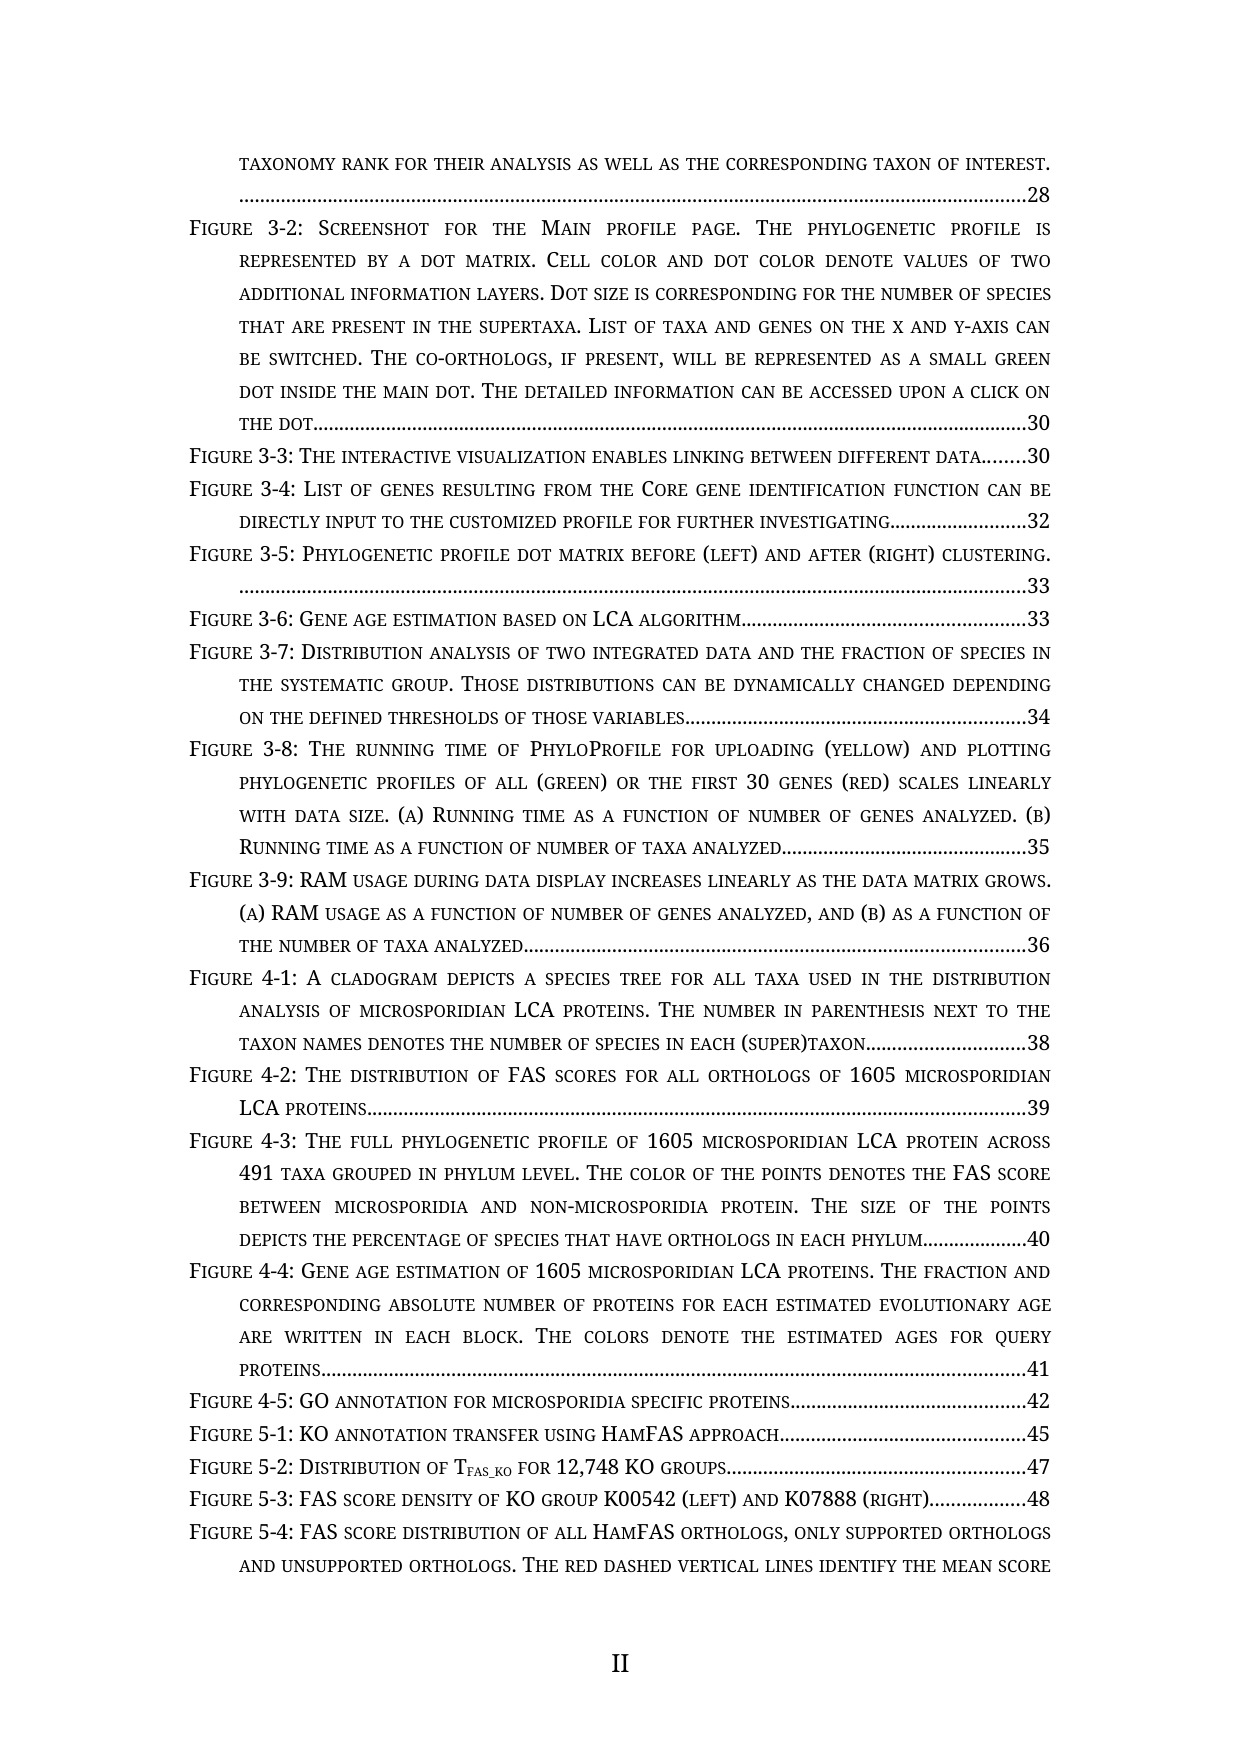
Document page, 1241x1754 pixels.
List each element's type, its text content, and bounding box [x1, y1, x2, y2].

text Figure 3-5: Phylogenetic profile dot matrix before (left) and after (right) clustering. 33 [189, 539, 1051, 600]
text Figure 3-3: The interactive visualization enables linking between different data. 30 [189, 441, 1051, 469]
text Figure 4-2: The distribution of FAS scores for all orthologs of 1605 microsporidian LCA proteins. 39 [189, 1061, 1051, 1122]
text Figure 3-7: Distribution analysis of two integrated data and the fraction of species in the systematic group. Those distributions can be dynamically changed depending on the defined thresholds of those variables. 34 [189, 637, 1051, 730]
text Figure 3-6: Gene age estimation based on LCA algorithm. 33 [189, 604, 1051, 633]
text Figure 5-3: FAS score density of KO group K00542 (left) and K07888 (right) 48 [189, 1484, 1051, 1513]
text Figure 3-8: The running time of PhyloProfile for uploading (yellow) and plotting phylogenetic profiles of all (green) or the first 30 genes (red) scales linearly with data size. (a) Running time as a function of number of genes analyzed. (b) Running time as a function of number of taxa analyzed. 35 [189, 734, 1051, 861]
text Figure 5-2: Distribution of TFAS_KO for 12,748 KO groups 47 [189, 1452, 1051, 1480]
text Figure 3-4: List of genes resulting from the Core gene identification function can be directly input to the customized profile for further investigating. 32 [189, 474, 1051, 535]
text Figure 4-3: The full phylogenetic profile of 1605 microsporidian LCA protein across 491 taxa grouped in phylum level. The color of the points denotes the FAS score between microsporidia and non-microsporidia protein. The size of the points depicts the percentage of species that have orthologs in each phylum. 40 [189, 1126, 1051, 1252]
text Figure 5-1: KO annotation transfer using HamFAS approach. 45 [189, 1419, 1051, 1448]
text Figure 3-9: RAM usage during data display increases linearly as the data matrix grows. (a) RAM usage as a function of number of genes analyzed, and (b) as a function of the number of taxa analyzed. 36 [189, 865, 1051, 959]
text Figure 4-1: A cladogram depicts a species tree for all taxa used in the distribution analysis of microsporidian LCA proteins. The number in parenthesis next to the taxon names denotes the number of species in each (super)taxon. 38 [189, 963, 1051, 1056]
text Figure 3-2: Screenshot for the Main profile page. The phylogenetic profile is represented by a dot matrix. Cell color and dot color denote values of two additional information layers. Dot size is corresponding for the number of species that are present in the supertaxa. List of taxa and genes on the x and y-axis can be switched. The co-orthologs, if present, will be represented as a small green dot inside the main dot. The detailed information can be accessed upon a click on the dot. 30 [189, 213, 1051, 437]
text Figure 4-5: GO annotation for microsporidia specific proteins. 42 [189, 1387, 1051, 1415]
text Figure 4-4: Gene age estimation of 1605 microsporidian LCA proteins. The fraction and corresponding absolute number of proteins for each estimated evolutionary age are written in each block. The colors denote the estimated ages for query proteins. 41 [189, 1256, 1051, 1382]
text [189, 148, 1051, 209]
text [189, 1517, 1051, 1578]
